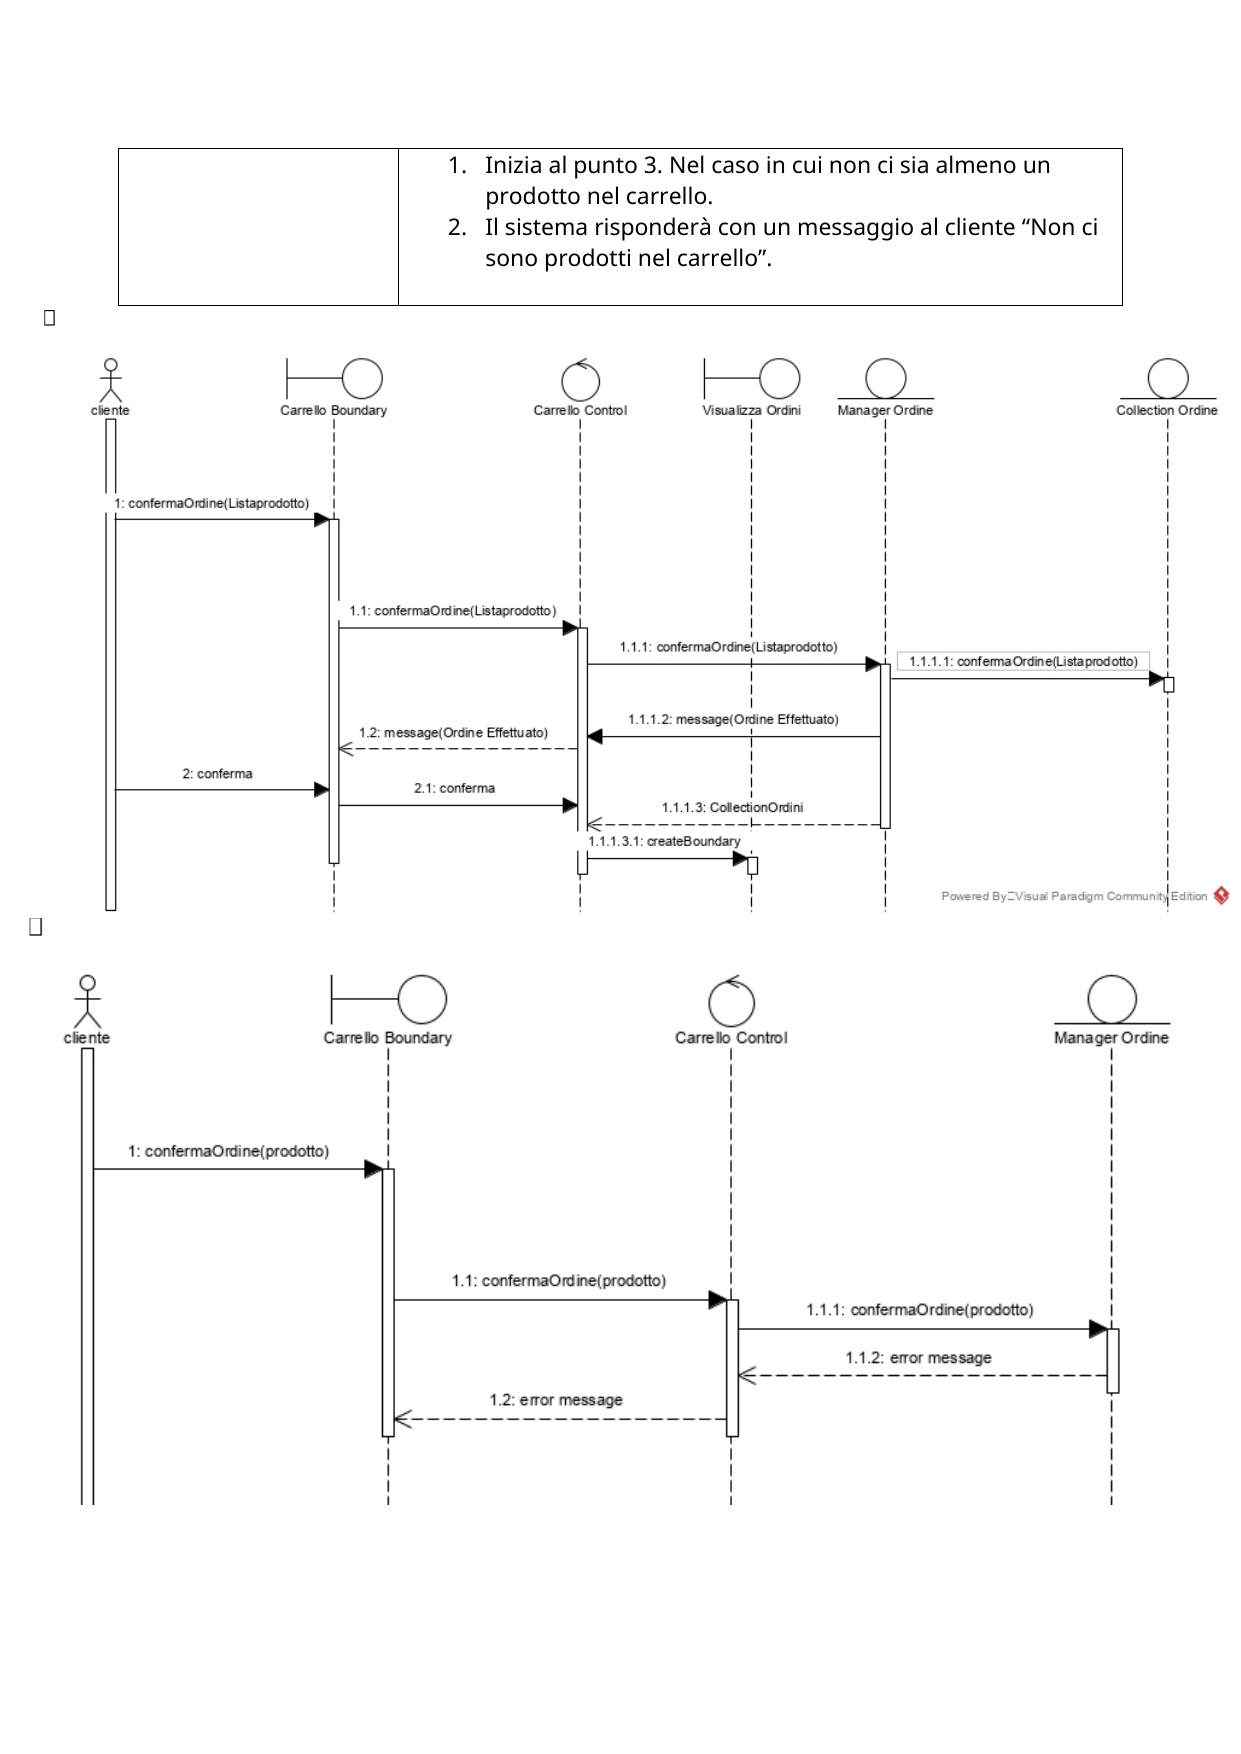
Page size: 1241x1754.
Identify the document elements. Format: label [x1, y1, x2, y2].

table_cell [399, 149, 1122, 305]
table_cell [119, 149, 398, 305]
picture [29, 918, 1191, 1505]
picture [44, 310, 1236, 916]
